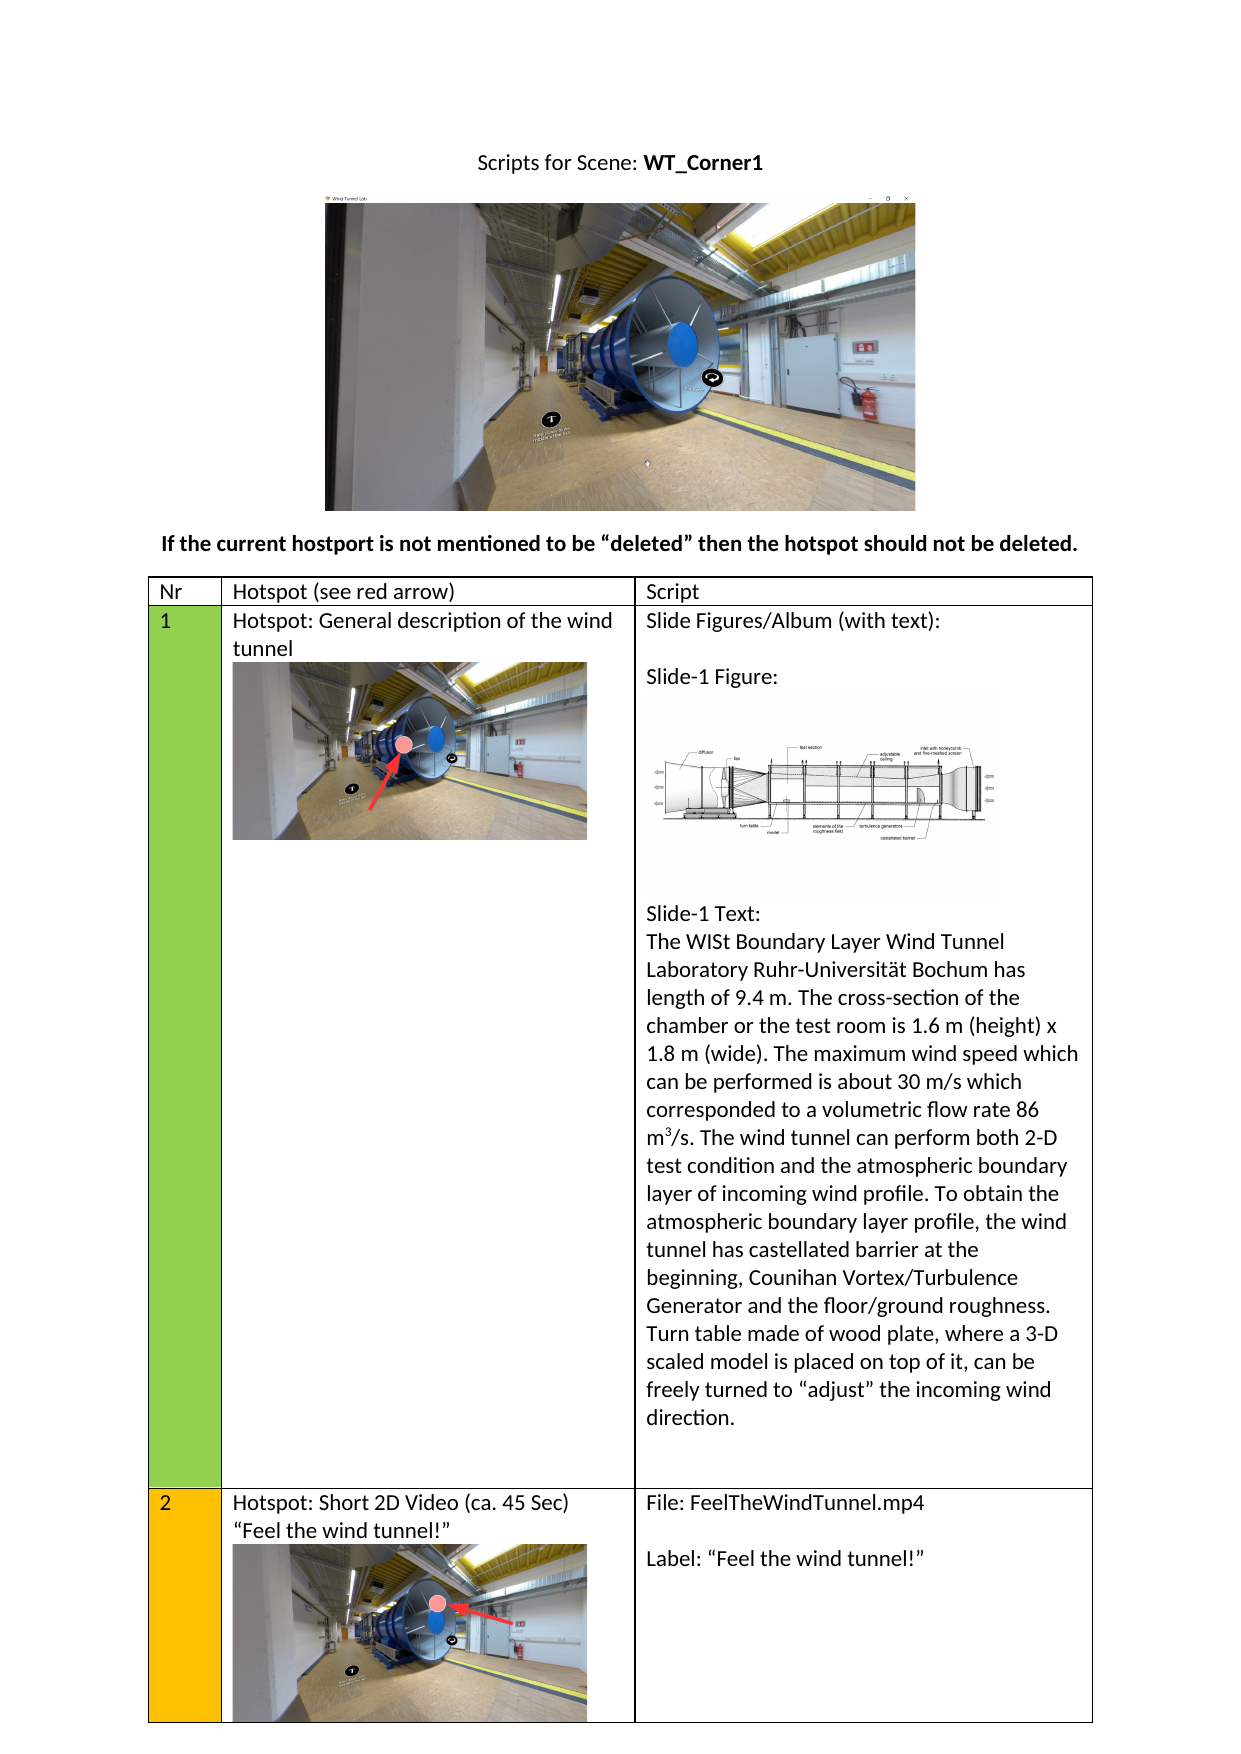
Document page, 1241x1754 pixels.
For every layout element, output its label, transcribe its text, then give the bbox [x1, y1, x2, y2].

table_cell File: FeelTheWindTunnel.mp4 Label: “Feel the wind tunnel!” [636, 1489, 1092, 1722]
text If the current hostport is not mentioned to be “deleted” then the hotspot should not be deleted. [148, 529, 1093, 557]
picture [325, 194, 916, 511]
table_header Nr [149, 578, 221, 605]
table_header Script [636, 578, 1092, 605]
table_cell 1 [149, 606, 221, 1487]
text Scripts for Scene: WT_Corner1 [148, 148, 1093, 176]
table_cell Hotspot: Short 2D Video (ca. 45 Sec) “Feel the wind tunnel!” [222, 1489, 634, 1722]
table_cell Hotspot: General description of the wind tunnel [222, 606, 634, 1487]
table_cell Slide Figures/Album (with text): Slide-1 Figure: Slide-1 Text: The WISt Boundary Layer Wind Tunnel Laboratory Ruhr-Universität Bochum has length of 9.4 m. The cross-section of the chamber or the test room is 1.6 m (height) x 1.8 m (wide). The maximum wind speed which can be performed is about 30 m/s which corresponded to a volumetric flow rate 86 m3/s. The wind tunnel can perform both 2-D test condition and the atmospheric boundary layer of incoming wind profile. To obtain the atmospheric boundary layer profile, the wind tunnel has castellated barrier at the beginning, Counihan Vortex/Turbulence Generator and the floor/ground roughness. Turn table made of wood plate, where a 3-D scaled model is placed on top of it, can be freely turned to “adjust” the incoming wind direction. [636, 606, 1092, 1487]
table_header Hotspot (see red arrow) [222, 578, 634, 605]
picture [646, 690, 1001, 899]
picture [232, 1544, 588, 1722]
table_cell 2 [149, 1489, 221, 1722]
picture [232, 662, 588, 840]
